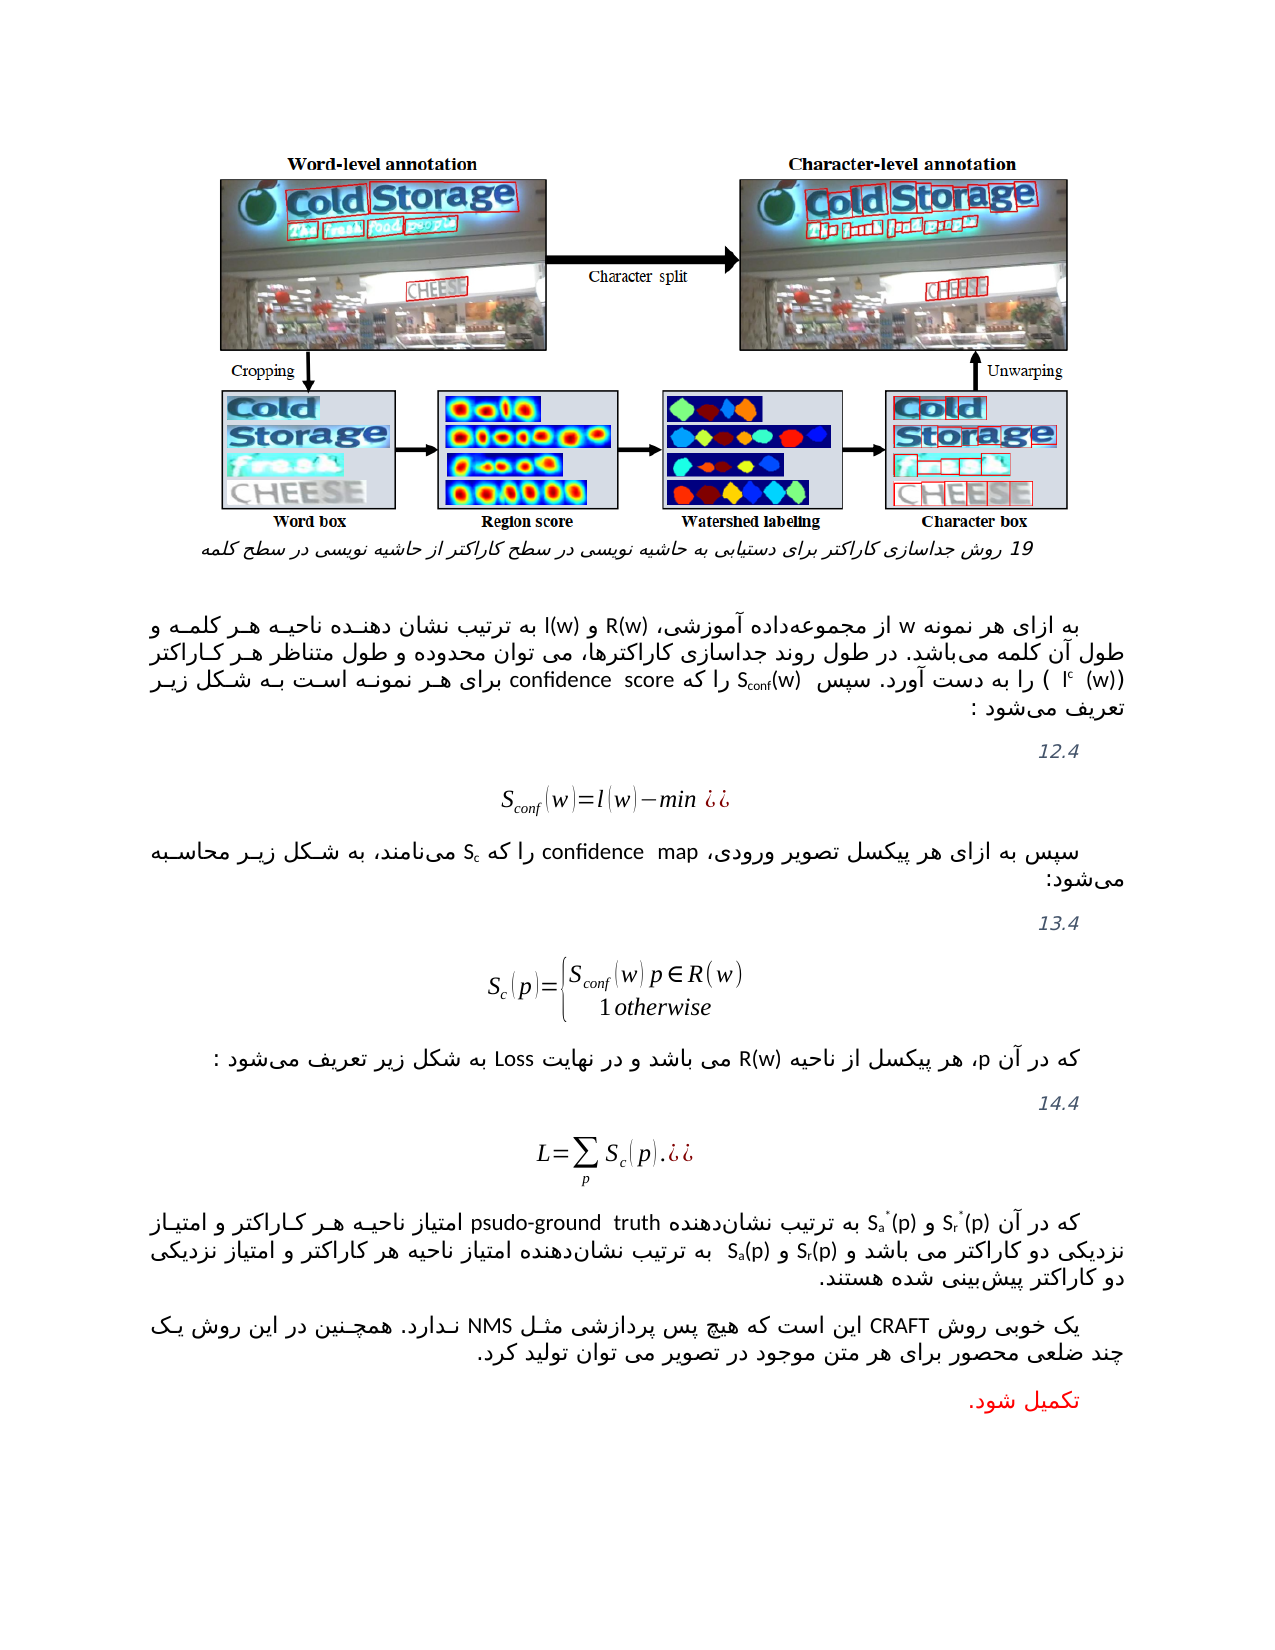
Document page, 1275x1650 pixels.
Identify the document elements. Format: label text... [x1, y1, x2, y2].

text که در آن p، هر پیکسل از ناحیه R(w) می باشد و در نهایت Loss به شکل زیر تعریف می‌شود : [150, 1044, 1125, 1073]
picture [208, 150, 1080, 538]
text یک خوبی روش CRAFT این است که هیچ پس پردازشی مثل NMS ندارد. همچنین در این روش یک چند ضلعی محصور برای هر متن موجود در تصویر می توان تولید کرد. [150, 1311, 1125, 1366]
text سپس به ازای هر پیکسل تصویر ورودی، confidence map را که Sc می‌نامند، به شکل زیر محاسبه می‌شود: [150, 837, 1125, 892]
text تکمیل شود. [150, 1387, 1125, 1413]
text به ازای هر نمونه w از مجموعه‌داده آموزشی، R(w) و l(w) به ترتیب نشان دهنده ناحیه هر کلمه و طول آن کلمه می‌باشد. در طول روند جداسازی کاراکترها، می توان محدوده و طول متناظر هر کاراکتر (lc (w) ) را به دست آورد. سپس Sconf(w) را که confidence score برای هر نمونه است به شکل زیر تعریف می‌شود : [150, 611, 1125, 720]
text که در آن Sr*(p) و Sa*(p) به ترتیب نشان‌دهنده psudo-ground truth امتیاز ناحیه هر کاراکتر و امتیاز نزدیکی دو کاراکتر می باشد و Sr(p) و Sa(p) به ترتیب نشان‌دهنده امتیاز ناحیه هر کاراکتر و امتیاز نزدیکی دو کاراکتر پیش‌بینی شده هستند. [150, 1208, 1125, 1291]
